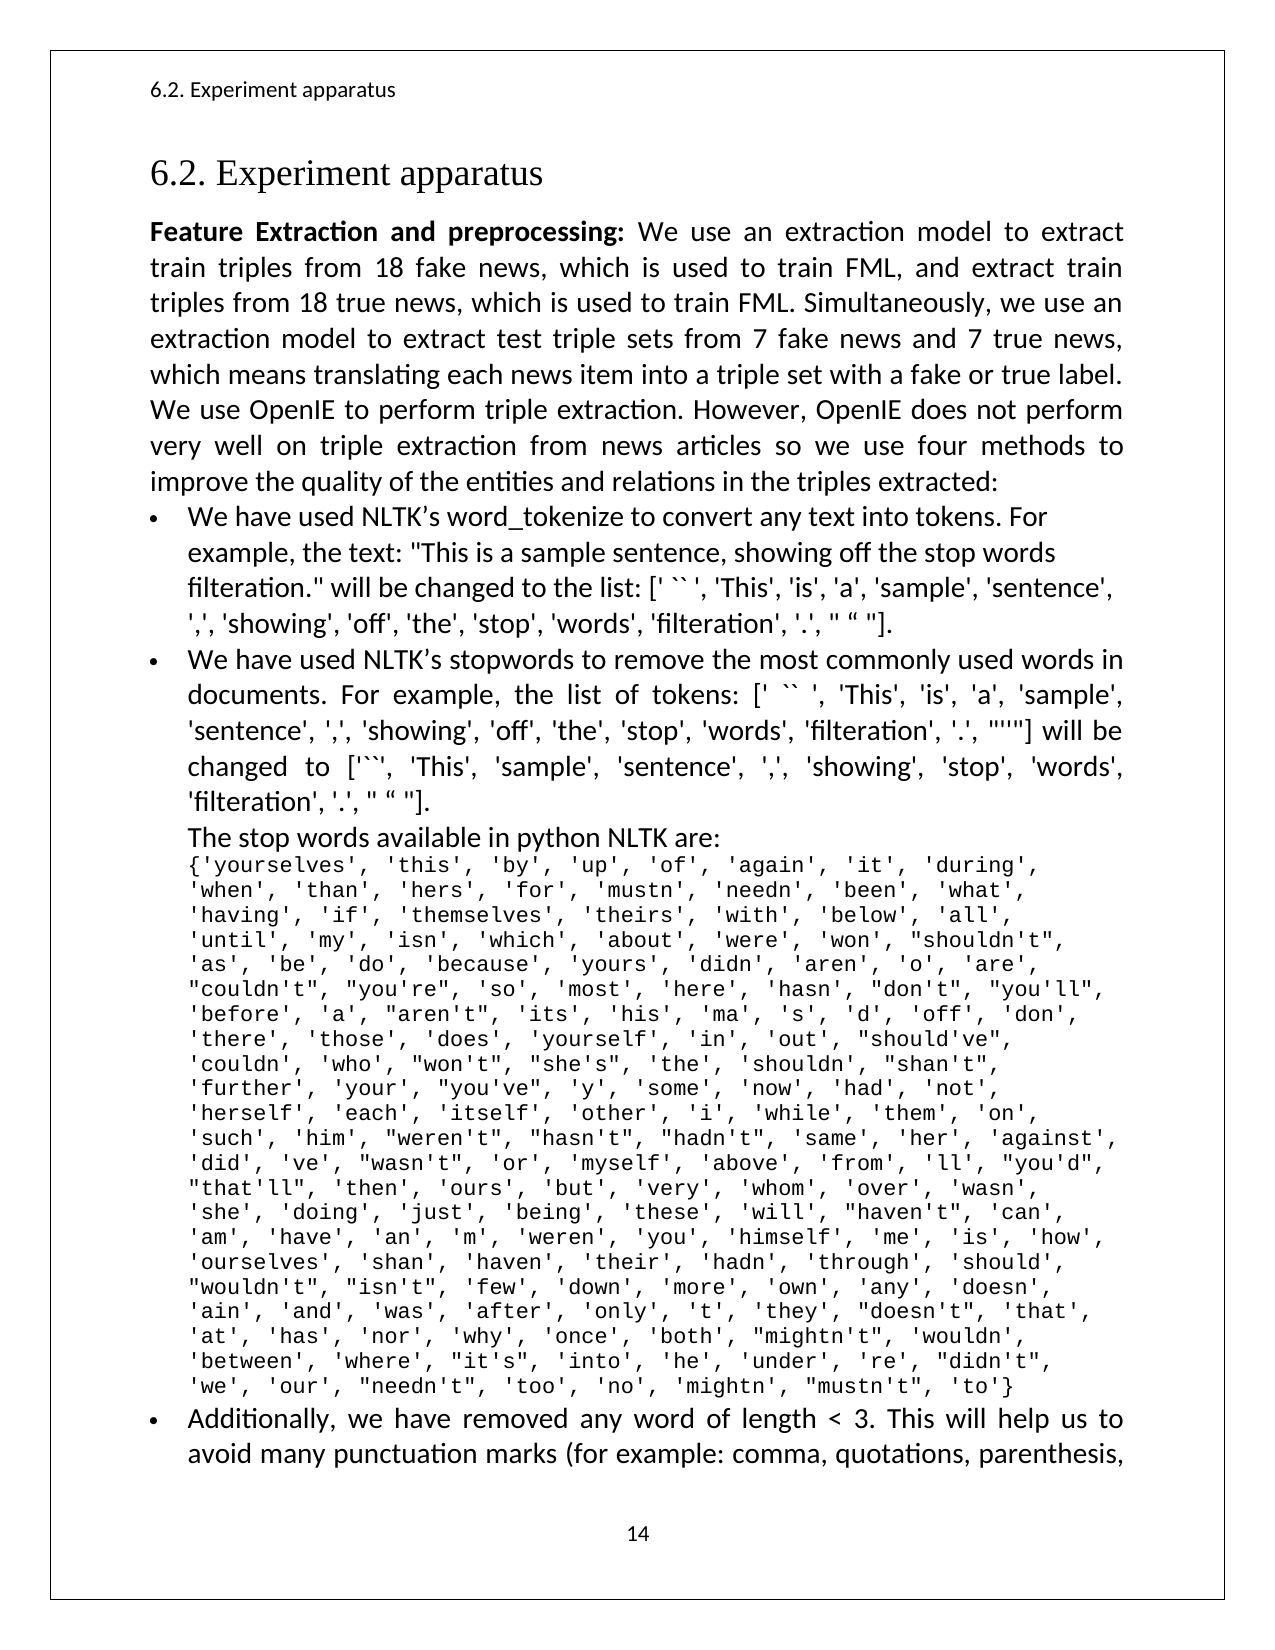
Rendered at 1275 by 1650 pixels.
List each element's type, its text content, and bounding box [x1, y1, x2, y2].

list We have used NLTK’s stopwords to remove the most commonly used words in documents. For example, the list of tokens: [' `` ', 'This', 'is', 'a', 'sample', 'sentence', ',', 'showing', 'off', 'the', 'stop', 'words', 'filteration', '.', "''"] will be changed to ['``', 'This', 'sample', 'sentence', ',', 'showing', 'stop', 'words', 'filteration', '.', " “ "]. [150, 641, 1125, 819]
list The stop words available in python NLTK are: [187, 819, 1125, 854]
text 6.2. Experiment apparatus [150, 150, 1125, 193]
text Feature Extraction and preprocessing: We use an extraction model to extract train triples from 18 fake news, which is used to train FML, and extract train triples from 18 true news, which is used to train FML. Simultaneously, we use an extraction model to extract test triple sets from 7 fake news and 7 true news, which means translating each news item into a triple set with a fake or true label. We use OpenIE to perform triple extraction. However, OpenIE does not perform very well on triple extraction from news articles so we use four methods to improve the quality of the entities and relations in the triples extracted: [150, 213, 1125, 498]
text {'yourselves', 'this', 'by', 'up', 'of', 'again', 'it', 'during', 'when', 'than', 'hers', 'for', 'mustn', 'needn', 'been', 'what', 'having', 'if', 'themselves', 'theirs', 'with', 'below', 'all', 'until', 'my', 'isn', 'which', 'about', 'were', 'won', "shouldn't", 'as', 'be', 'do', 'because', 'yours', 'didn', 'aren', 'o', 'are', "couldn't", "you're", 'so', 'most', 'here', 'hasn', "don't", "you'll", 'before', 'a', "aren't", 'its', 'his', 'ma', 's', 'd', 'off', 'don', 'there', 'those', 'does', 'yourself', 'in', 'out', "should've", 'couldn', 'who', "won't", "she's", 'the', 'shouldn', "shan't", 'further', 'your', "you've", 'y', 'some', 'now', 'had', 'not', 'herself', 'each', 'itself', 'other', 'i', 'while', 'them', 'on', 'such', 'him', "weren't", "hasn't", "hadn't", 'same', 'her', 'against', 'did', 've', "wasn't", 'or', 'myself', 'above', 'from', 'll', "you'd", "that'll", 'then', 'ours', 'but', 'very', 'whom', 'over', 'wasn', 'she', 'doing', 'just', 'being', 'these', 'will', "haven't", 'can', 'am', 'have', 'an', 'm', 'weren', 'you', 'himself', 'me', 'is', 'how', 'ourselves', 'shan', 'haven', 'their', 'hadn', 'through', 'should', "wouldn't", "isn't", 'few', 'down', 'more', 'own', 'any', 'doesn', 'ain', 'and', 'was', 'after', 'only', 't', 'they', "doesn't", 'that', 'at', 'has', 'nor', 'why', 'once', 'both', "mightn't", 'wouldn', 'between', 'where', "it's", 'into', 'he', 'under', 're', "didn't", 'we', 'our', "needn't", 'too', 'no', 'mightn', "mustn't", 'to'} [187, 854, 1125, 1400]
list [150, 1400, 1125, 1471]
list We have used NLTK’s word_tokenize to convert any text into tokens. For example, the text: "This is a sample sentence, showing off the stop words filteration." will be changed to the list: [' `` ', 'This', 'is', 'a', 'sample', 'sentence', ',', 'showing', 'off', 'the', 'stop', 'words', 'filteration', '.', " “ "]. [150, 498, 1125, 641]
